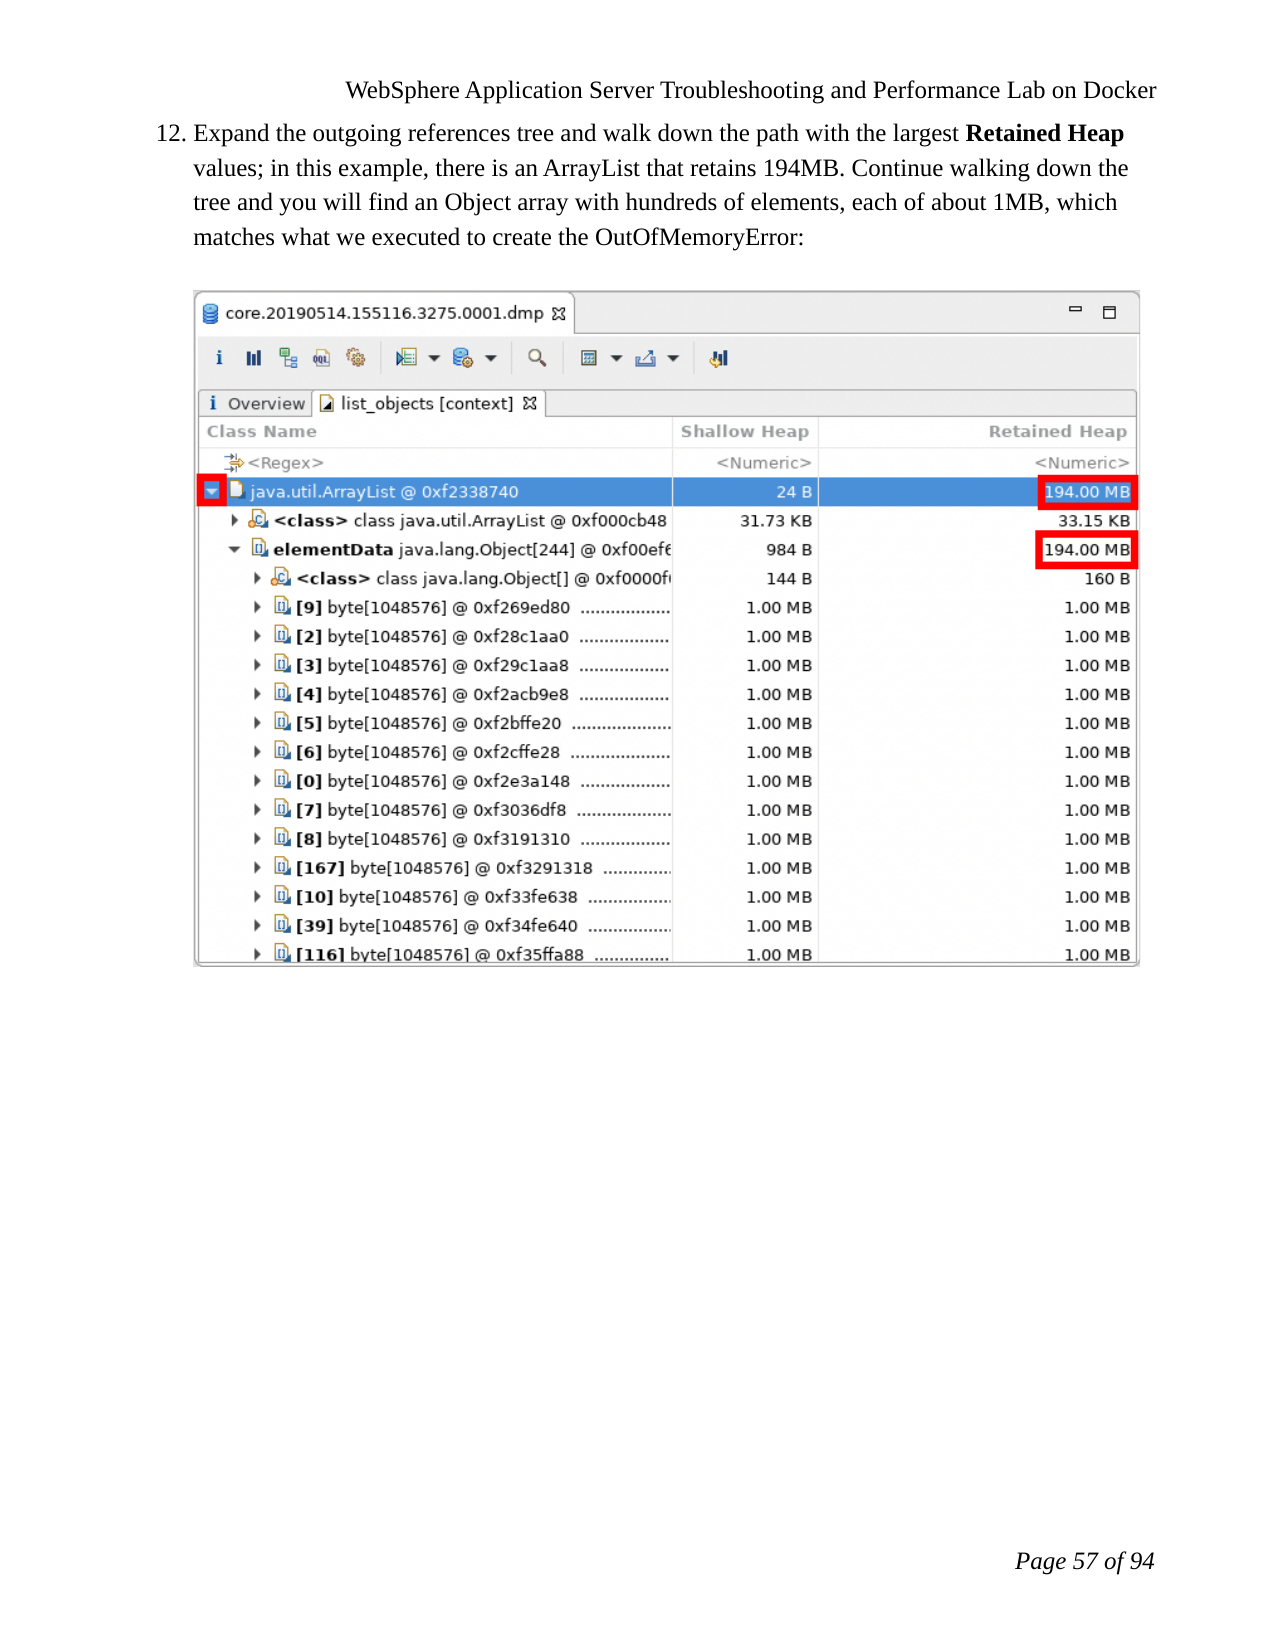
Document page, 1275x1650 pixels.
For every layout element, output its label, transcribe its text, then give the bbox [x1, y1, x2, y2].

picture [193, 290, 1141, 967]
